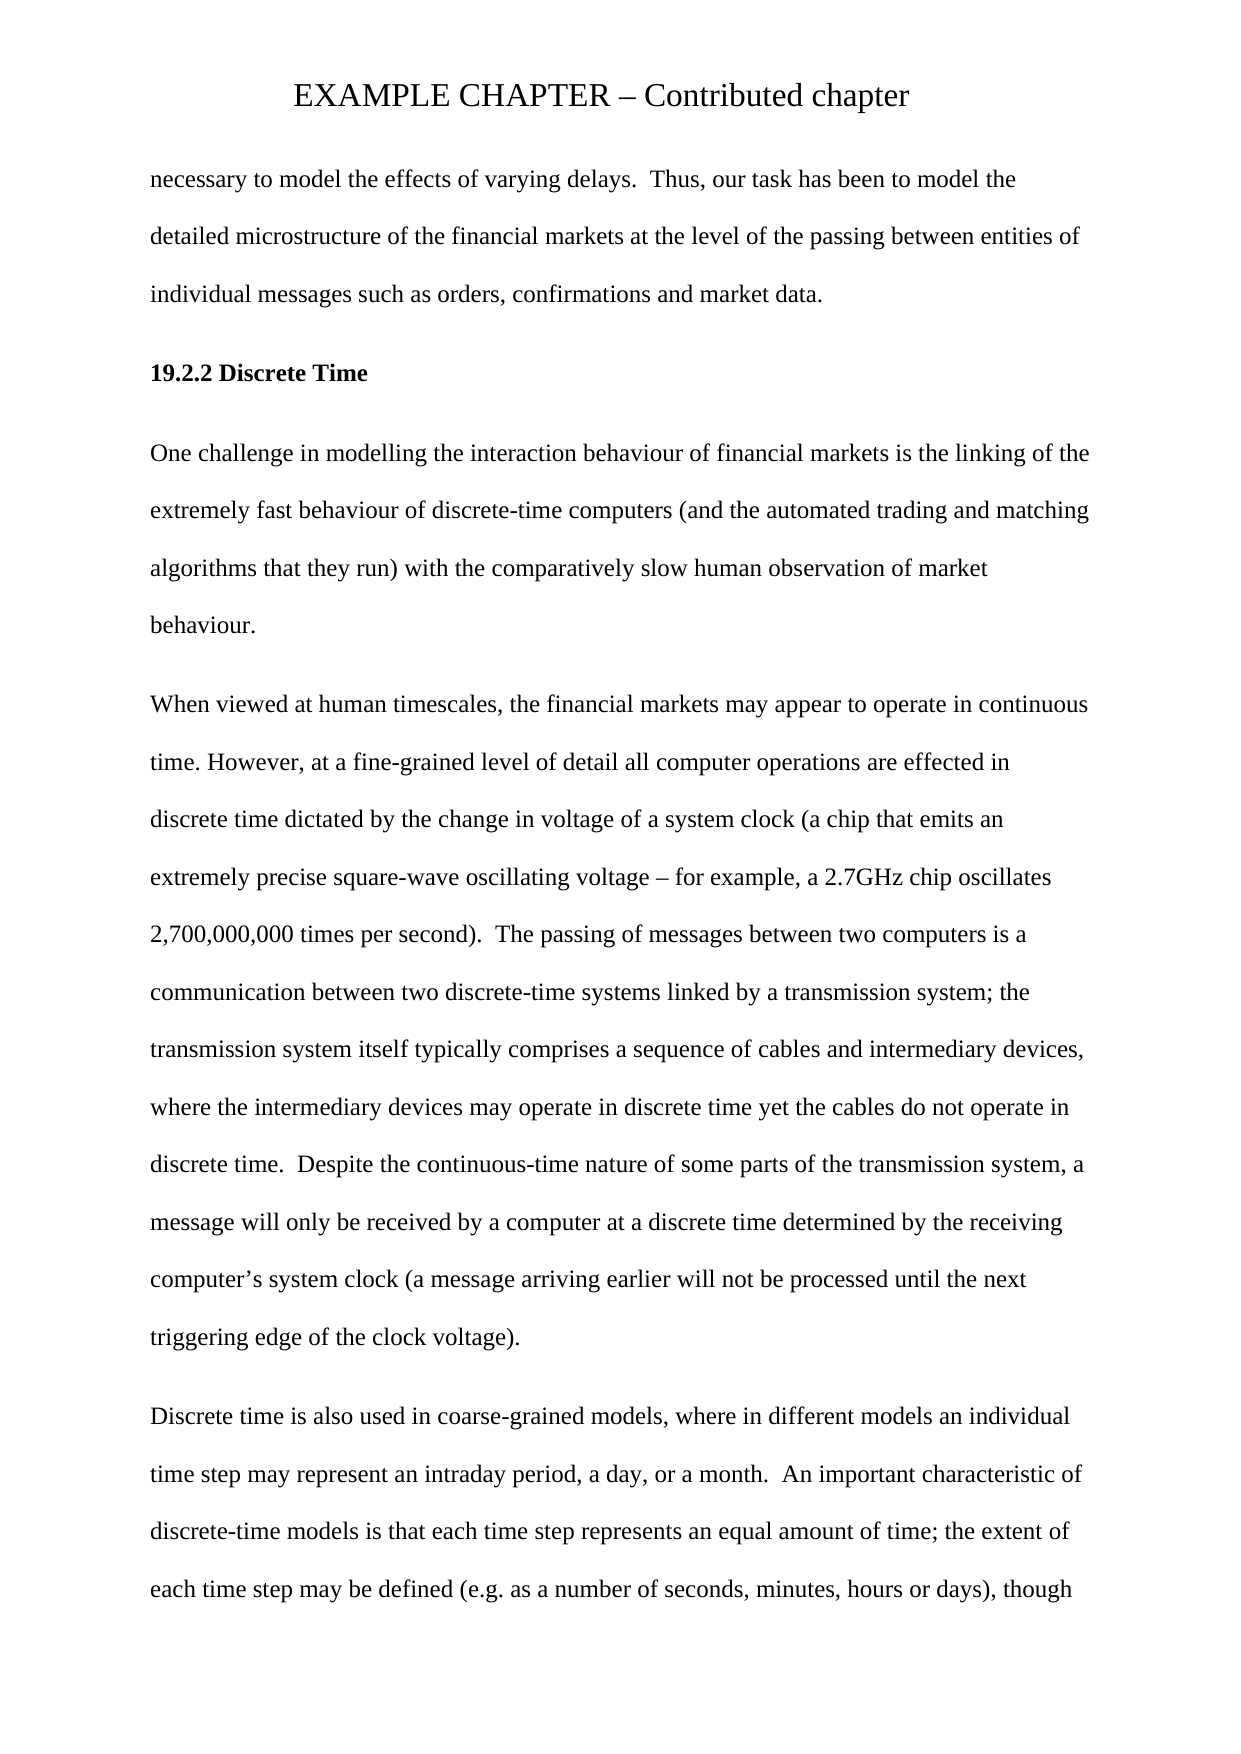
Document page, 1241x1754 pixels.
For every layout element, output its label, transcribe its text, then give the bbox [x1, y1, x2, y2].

text 19.2.2 Discrete Time [150, 358, 1090, 387]
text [150, 164, 1090, 308]
text When viewed at human timescales, the financial markets may appear to operate in continuous time. However, at a fine-grained level of detail all computer operations are effected in discrete time dictated by the change in voltage of a system clock (a chip that emits an extremely precise square-wave oscillating voltage – for example, a 2.7GHz chip oscillates 2,700,000,000 times per second). The passing of messages between two computers is a communication between two discrete-time systems linked by a transmission system; the transmission system itself typically comprises a sequence of cables and intermediary devices, where the intermediary devices may operate in discrete time yet the cables do not operate in discrete time. Despite the continuous-time nature of some parts of the transmission system, a message will only be received by a computer at a discrete time determined by the receiving computer’s system clock (a message arriving earlier will not be processed until the next triggering edge of the clock voltage). [150, 689, 1090, 1351]
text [150, 1401, 1090, 1603]
text One challenge in modelling the interaction behaviour of financial markets is the linking of the extremely fast behaviour of discrete-time computers (and the automated trading and matching algorithms that they run) with the comparatively slow human observation of market behaviour. [150, 438, 1090, 639]
